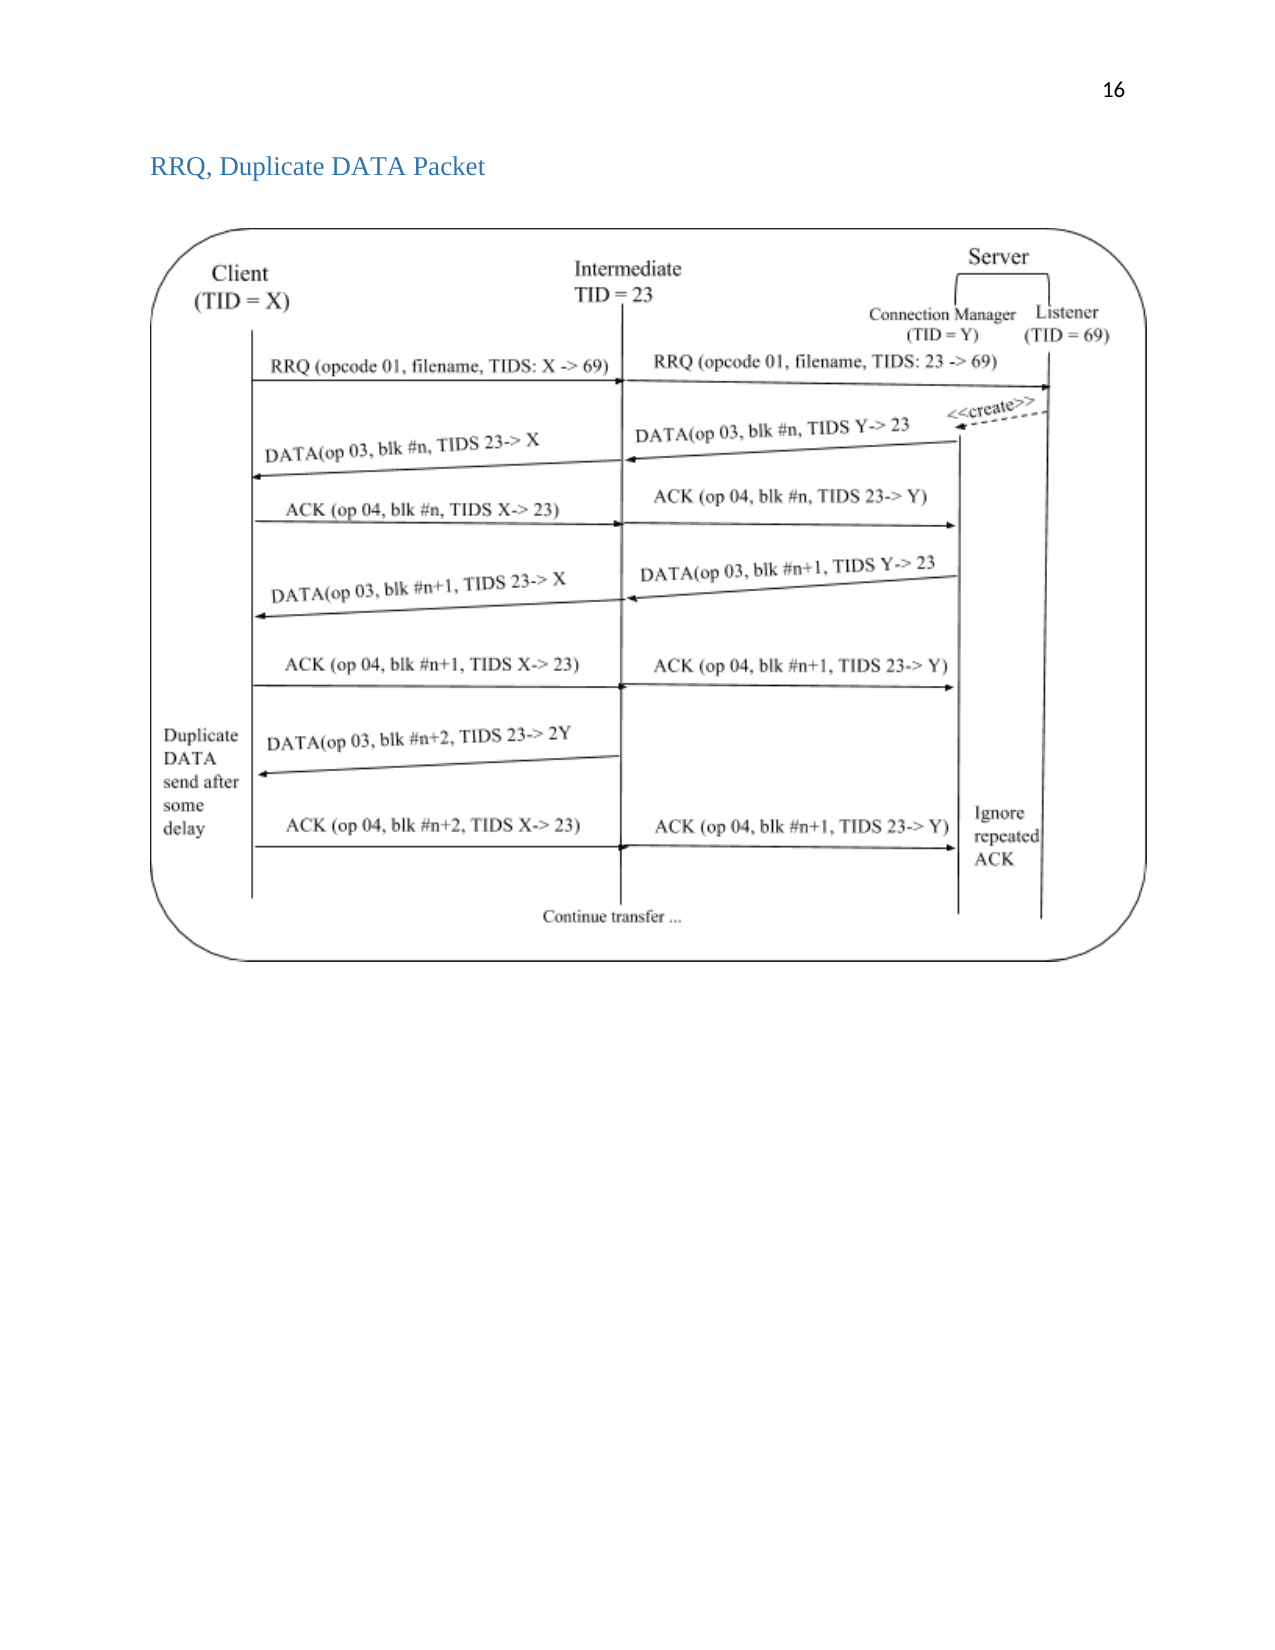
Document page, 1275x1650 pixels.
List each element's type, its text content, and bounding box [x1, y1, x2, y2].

subtitle RRQ, Duplicate DATA Packet [150, 150, 1125, 181]
picture [150, 228, 1147, 962]
